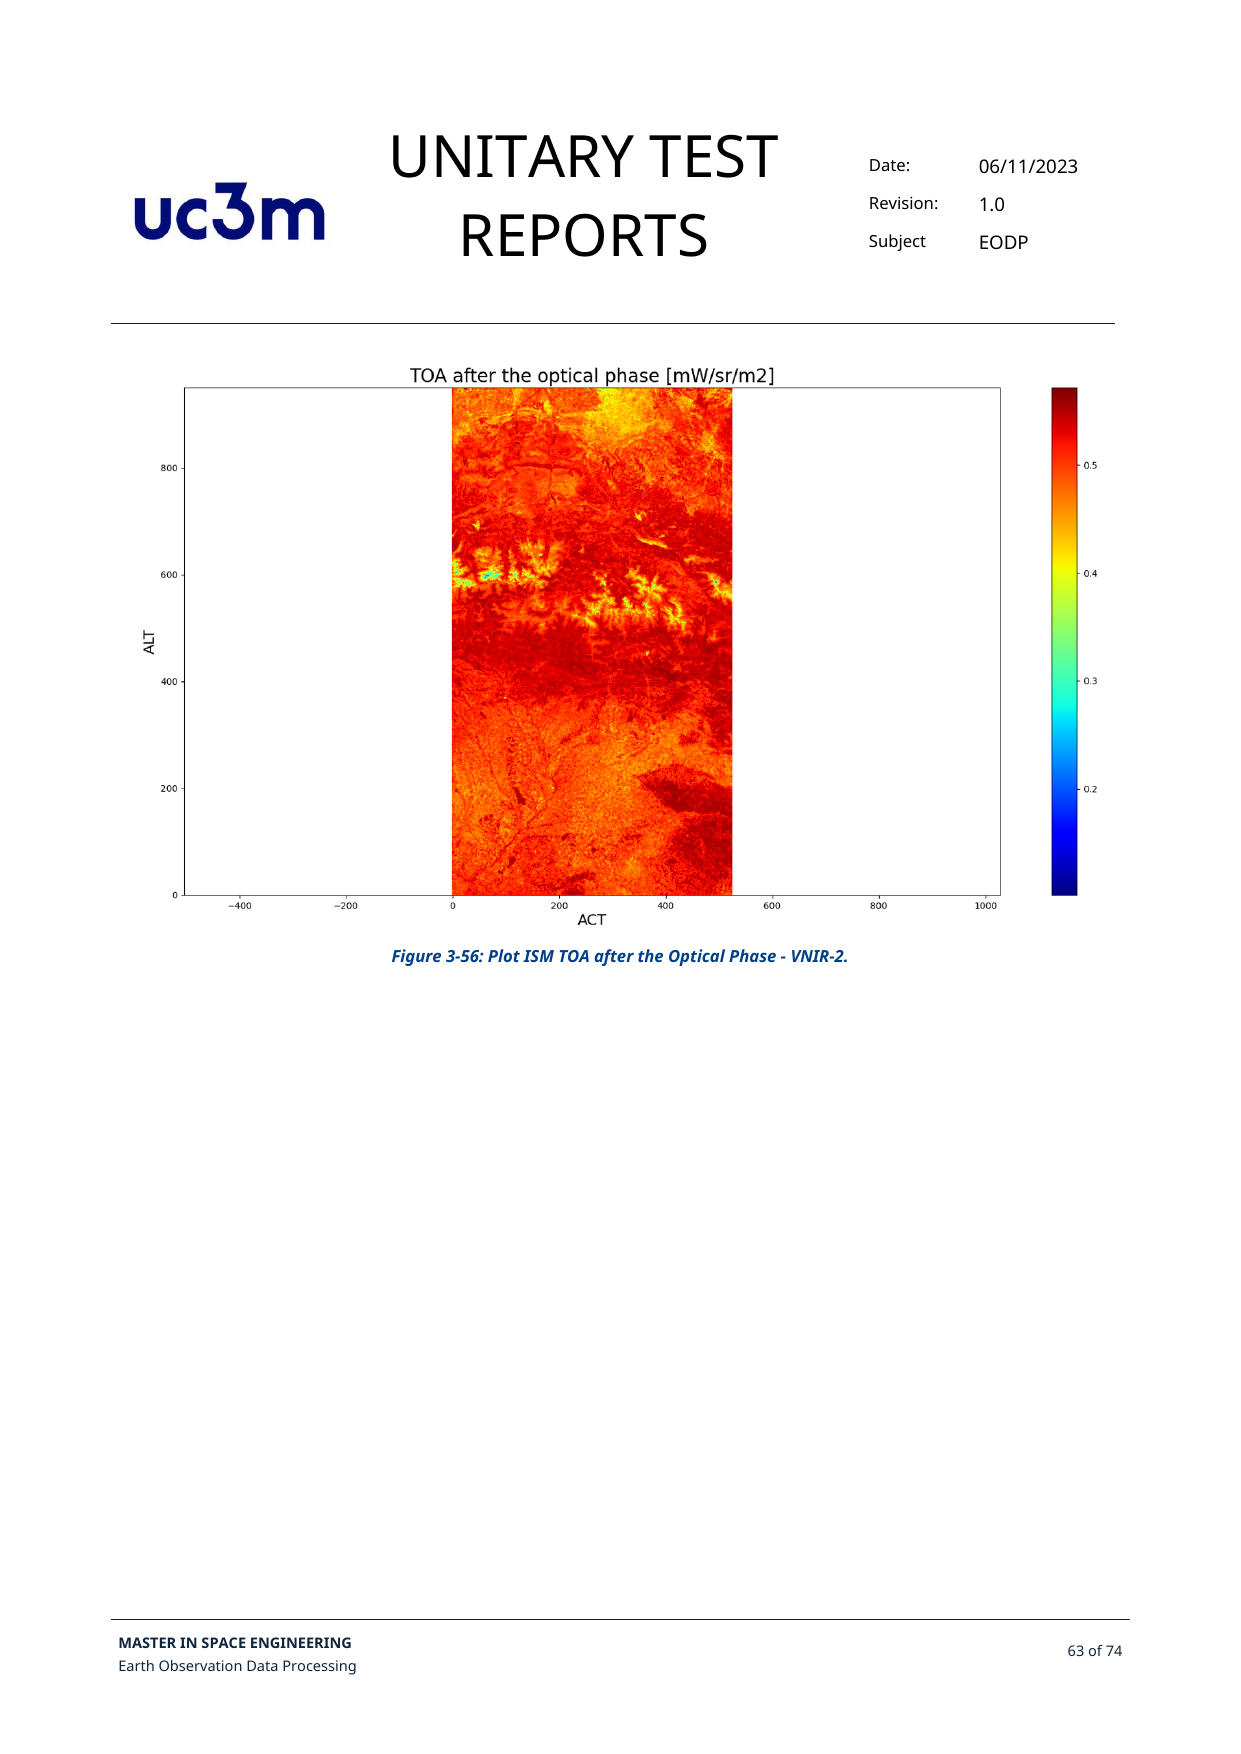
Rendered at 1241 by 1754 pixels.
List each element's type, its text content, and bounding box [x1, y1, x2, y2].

picture [118, 362, 1123, 933]
picture [118, 172, 340, 254]
